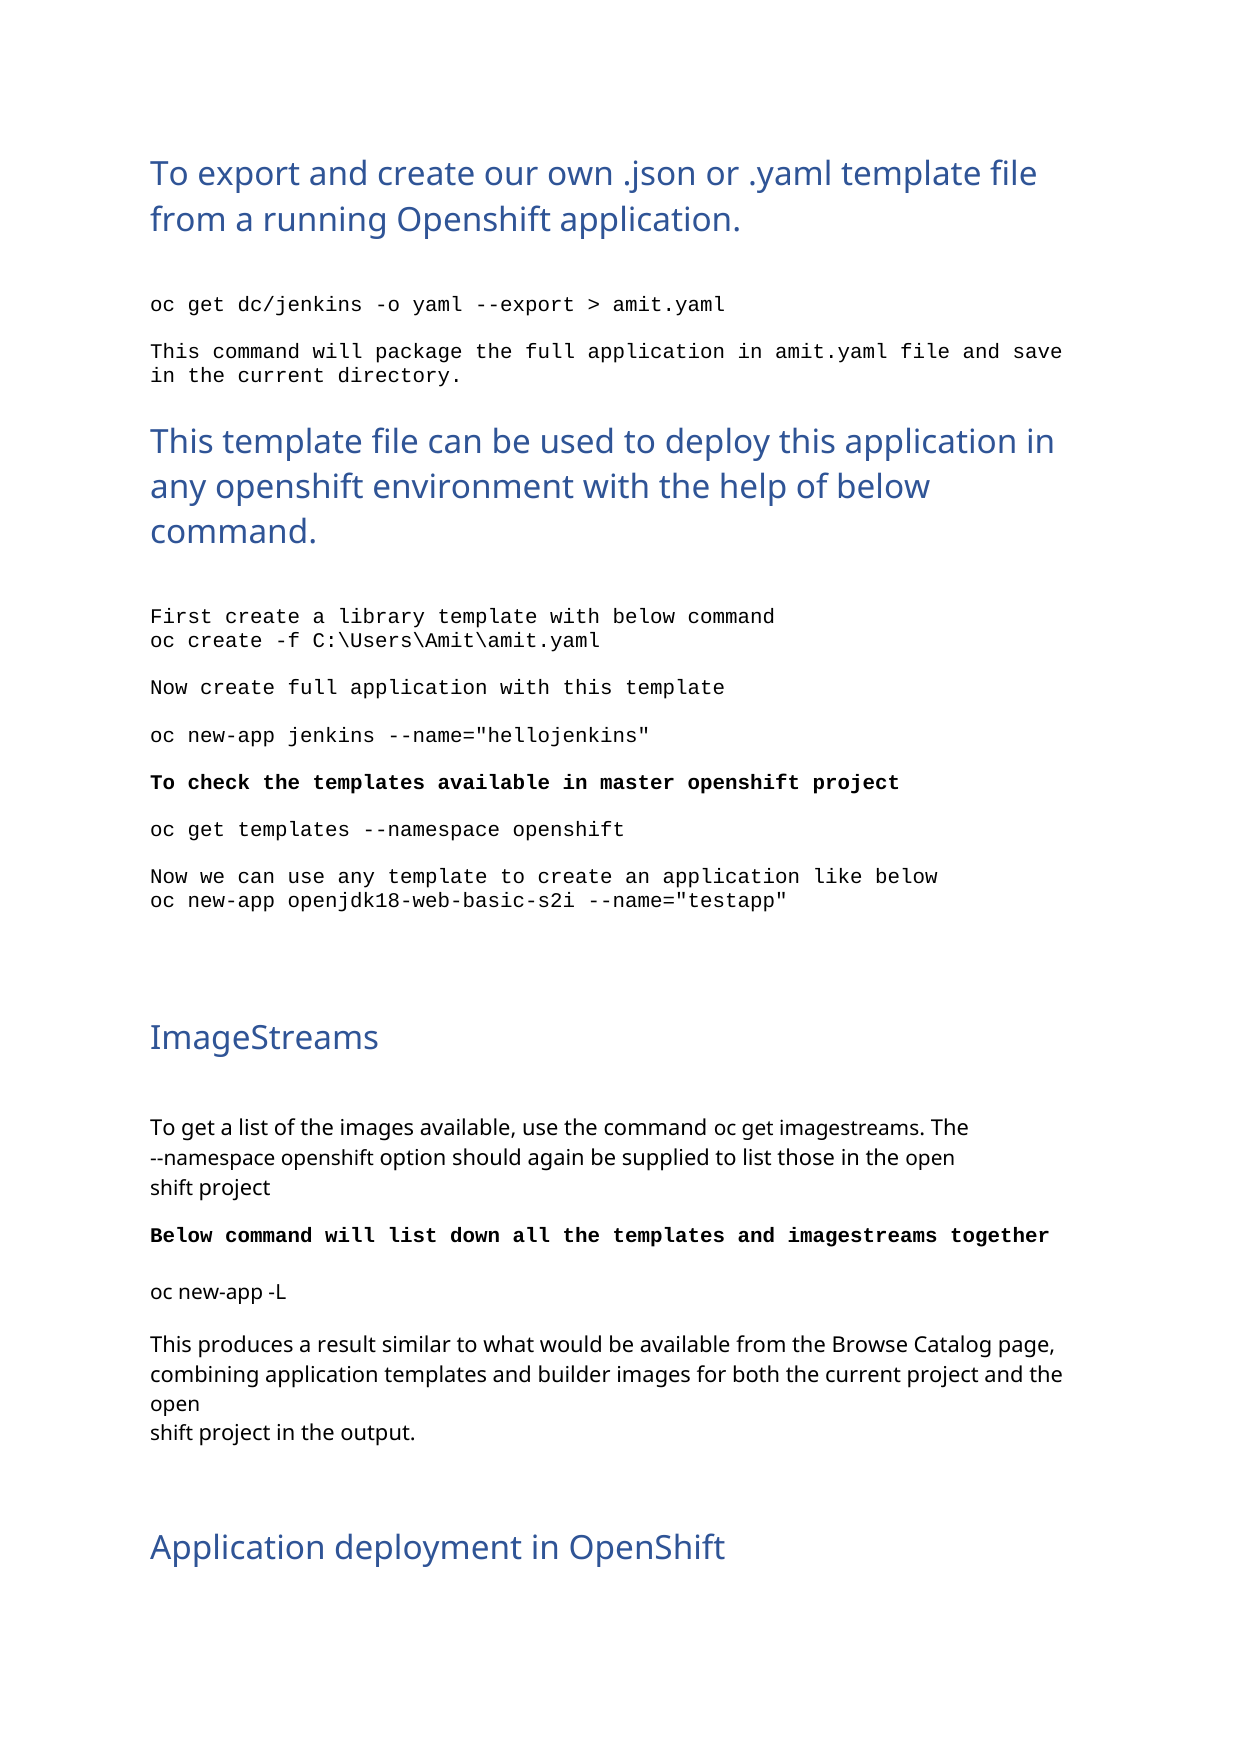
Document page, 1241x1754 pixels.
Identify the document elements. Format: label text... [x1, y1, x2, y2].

text First create a library template with below command [150, 606, 1090, 630]
text Application deployment in OpenShift [150, 1524, 1090, 1569]
text Now we can use any template to create an application like below [150, 867, 1090, 890]
text Now create full application with this template [150, 677, 1090, 701]
text --namespace openshift option should again be supplied to list those in the open [150, 1142, 1090, 1172]
text ImageStreams [150, 1014, 1090, 1059]
text This produces a result similar to what would be available from the Browse Catalog page, combining application templates and builder images for both the current project and the open [150, 1329, 1090, 1417]
text oc new-app -L [150, 1277, 1090, 1306]
text shift project [150, 1172, 1090, 1202]
text This template file can be used to deploy this application in any openshift environment with the help of below command. [150, 417, 1090, 554]
text oc get templates --namespace openshift [150, 819, 1090, 843]
text oc new-app openjdk18-web-basic-s2i --name="testapp" [150, 890, 1090, 914]
text Below command will list down all the templates and imagestreams together [150, 1225, 1090, 1249]
text This command will package the full application in amit.yaml file and save in the current directory. [150, 341, 1090, 388]
text oc get dc/jenkins -o yaml --export > amit.yaml [150, 294, 1090, 317]
text To check the templates available in master openshift project [150, 772, 1090, 796]
text oc new-app jenkins --name="hellojenkins" [150, 725, 1090, 748]
text shift project in the output. [150, 1417, 1090, 1447]
text To export and create our own .json or .yaml template file from a running Openshift application. [150, 150, 1090, 241]
text To get a list of the images available, use the command oc get imagestreams. The [150, 1112, 1090, 1142]
text oc create -f C:\Users\Amit\amit.yaml [150, 630, 1090, 654]
